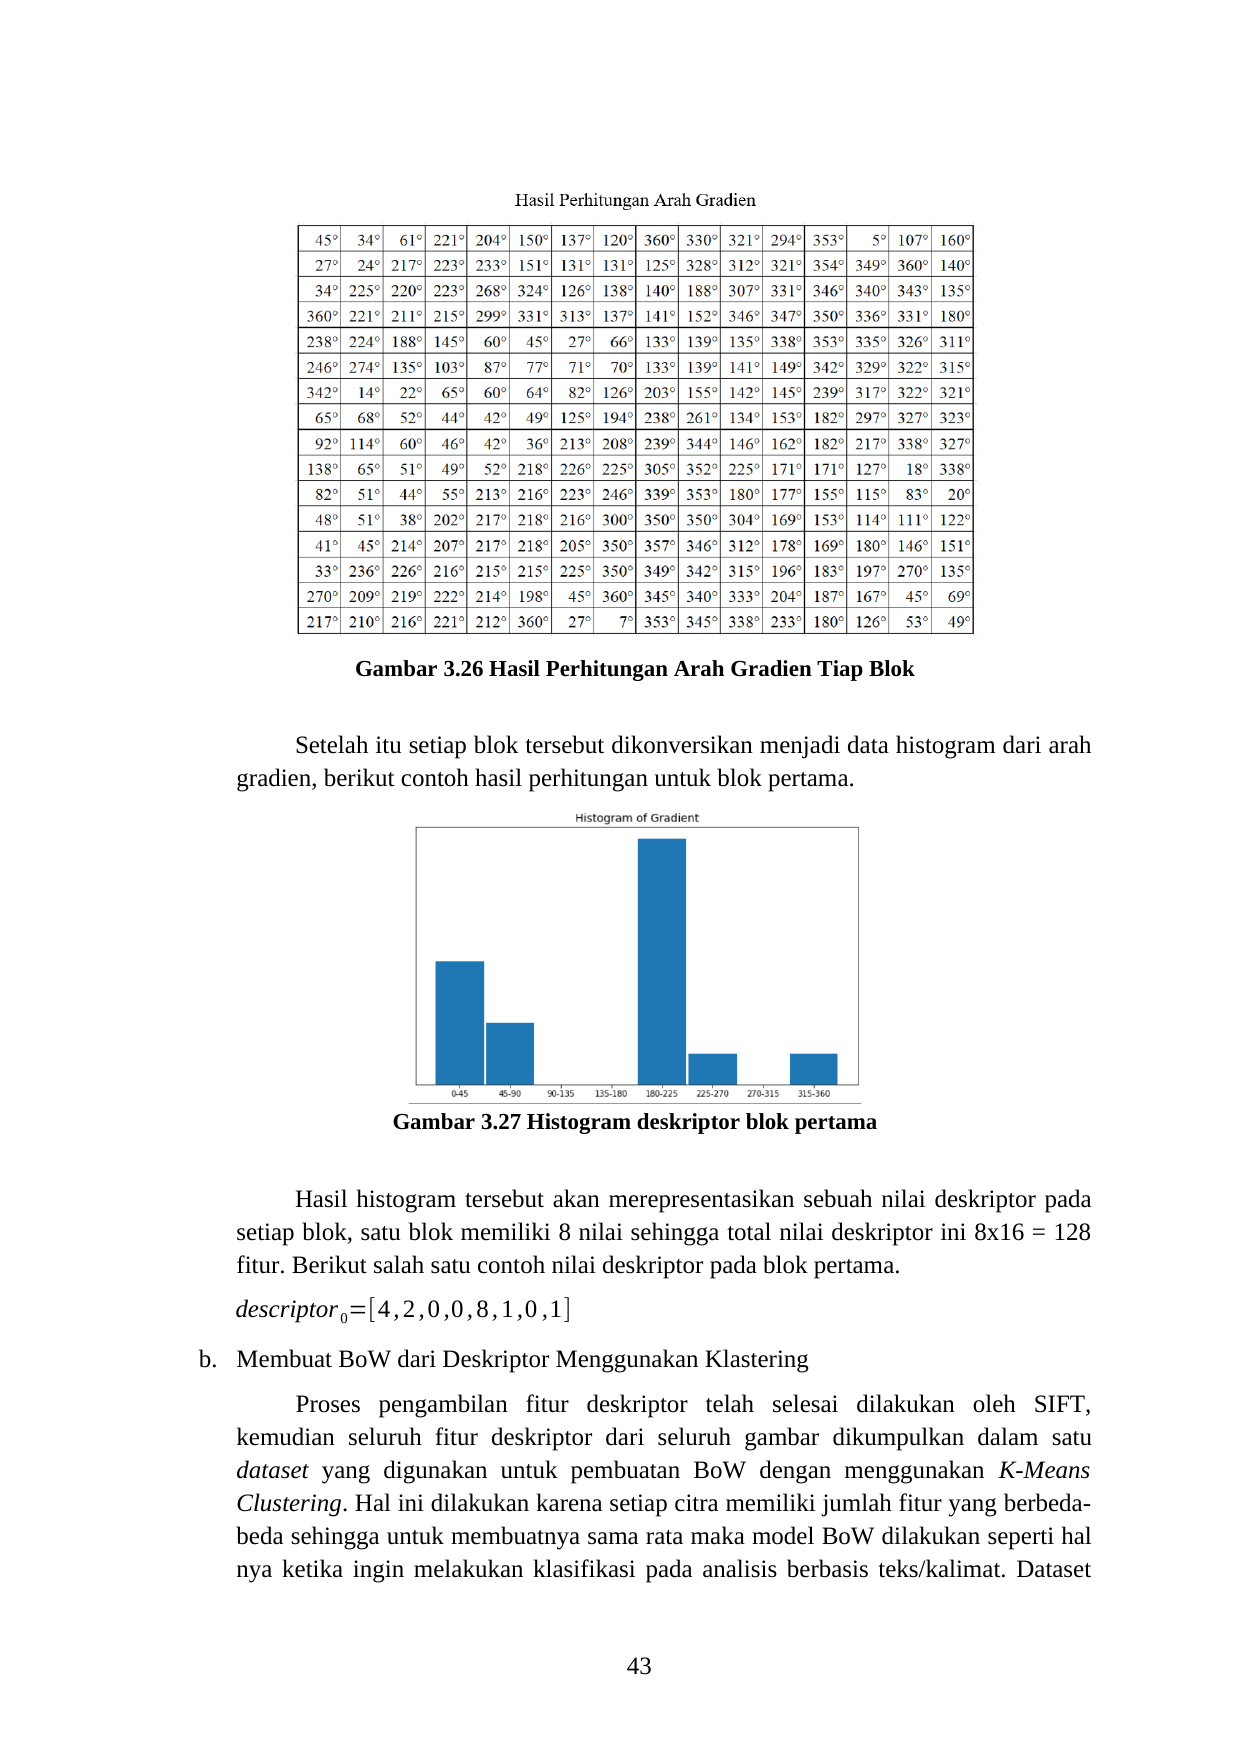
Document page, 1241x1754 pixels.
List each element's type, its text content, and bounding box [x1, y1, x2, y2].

text Hasil histogram tersebut akan merepresentasikan sebuah nilai deskriptor pada setiap blok, satu blok memiliki 8 nilai sehingga total nilai deskriptor ini 8x16 = 128 fitur. Berikut salah satu contoh nilai deskriptor pada blok pertama. [236, 1184, 1092, 1279]
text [236, 1389, 1092, 1583]
text Setelah itu setiap blok tersebut dikonversikan menjadi data histogram dari arah gradien, berikut contoh hasil perhitungan untuk blok pertama. [236, 730, 1092, 792]
picture [408, 808, 862, 1104]
list Membuat BoW dari Deskriptor Menggunakan Klastering [199, 1344, 1092, 1372]
picture [280, 177, 990, 651]
